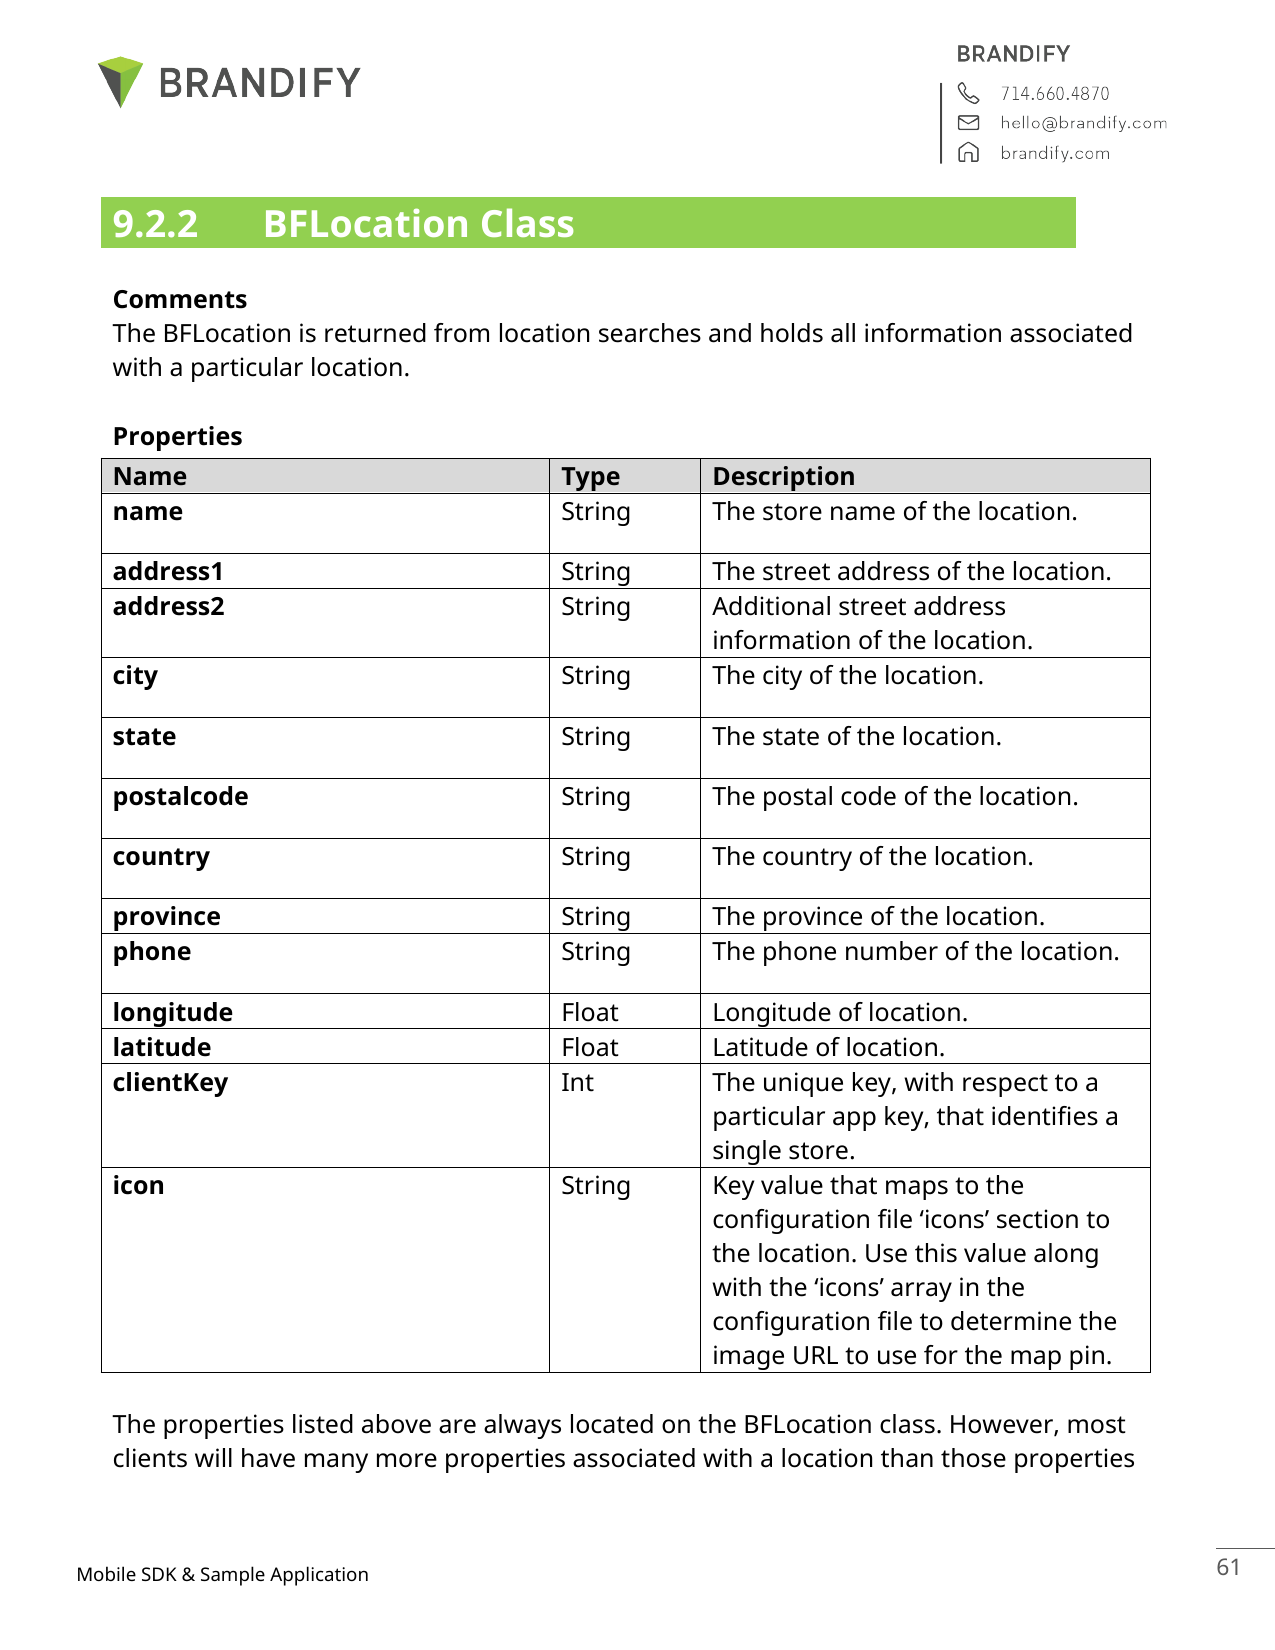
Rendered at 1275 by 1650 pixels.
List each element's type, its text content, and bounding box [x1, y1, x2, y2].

table_cell Latitude of location. [701, 1029, 1150, 1063]
text Properties [112, 418, 1162, 452]
table_cell String [550, 658, 700, 717]
table_cell String [550, 934, 700, 993]
table_cell String [550, 899, 700, 933]
table_header Description [701, 459, 1150, 492]
table_cell province [102, 899, 549, 933]
text Comments [112, 282, 1162, 316]
table_cell address1 [102, 554, 549, 588]
table_cell The phone number of the location. [701, 934, 1150, 993]
table_cell name [102, 494, 549, 553]
table_header BFLocation Class [101, 197, 1076, 248]
table_cell The province of the location. [701, 899, 1150, 933]
table_cell The postal code of the location. [701, 779, 1150, 838]
text The BFLocation is returned from location searches and holds all information associated with a particular location. [112, 316, 1162, 384]
table_cell latitude [102, 1029, 549, 1063]
table_cell Longitude of location. [701, 994, 1150, 1028]
table_cell Float [550, 994, 700, 1028]
table_header Name [102, 459, 549, 492]
table_cell String [550, 589, 700, 657]
table_cell Additional street address information of the location. [701, 589, 1150, 657]
table_cell Key value that maps to the configuration file ‘icons’ section to the location. Use this value along with the ‘icons’ array in the configuration file to determine the image URL to use for the map pin. [701, 1168, 1150, 1372]
table_cell state [102, 718, 549, 777]
table_cell String [550, 1168, 700, 1372]
table_cell clientKey [102, 1064, 549, 1167]
table_cell icon [102, 1168, 549, 1372]
table_cell country [102, 839, 549, 898]
picture [34, 16, 1275, 186]
table_cell city [102, 658, 549, 717]
table_cell Int [550, 1064, 700, 1167]
table_header Type [550, 459, 700, 492]
table_cell The street address of the location. [701, 554, 1150, 588]
table_cell The state of the location. [701, 718, 1150, 777]
table_cell The store name of the location. [701, 494, 1150, 553]
table_cell String [550, 494, 700, 553]
table_cell The unique key, with respect to a particular app key, that identifies a single store. [701, 1064, 1150, 1167]
table_cell The country of the location. [701, 839, 1150, 898]
table_cell Float [550, 1029, 700, 1063]
table_cell String [550, 554, 700, 588]
table_cell postalcode [102, 779, 549, 838]
table_cell String [550, 779, 700, 838]
table_cell The city of the location. [701, 658, 1150, 717]
table_cell phone [102, 934, 549, 993]
table_cell String [550, 839, 700, 898]
table_cell String [550, 718, 700, 777]
table_cell address2 [102, 589, 549, 657]
table_cell longitude [102, 994, 549, 1028]
